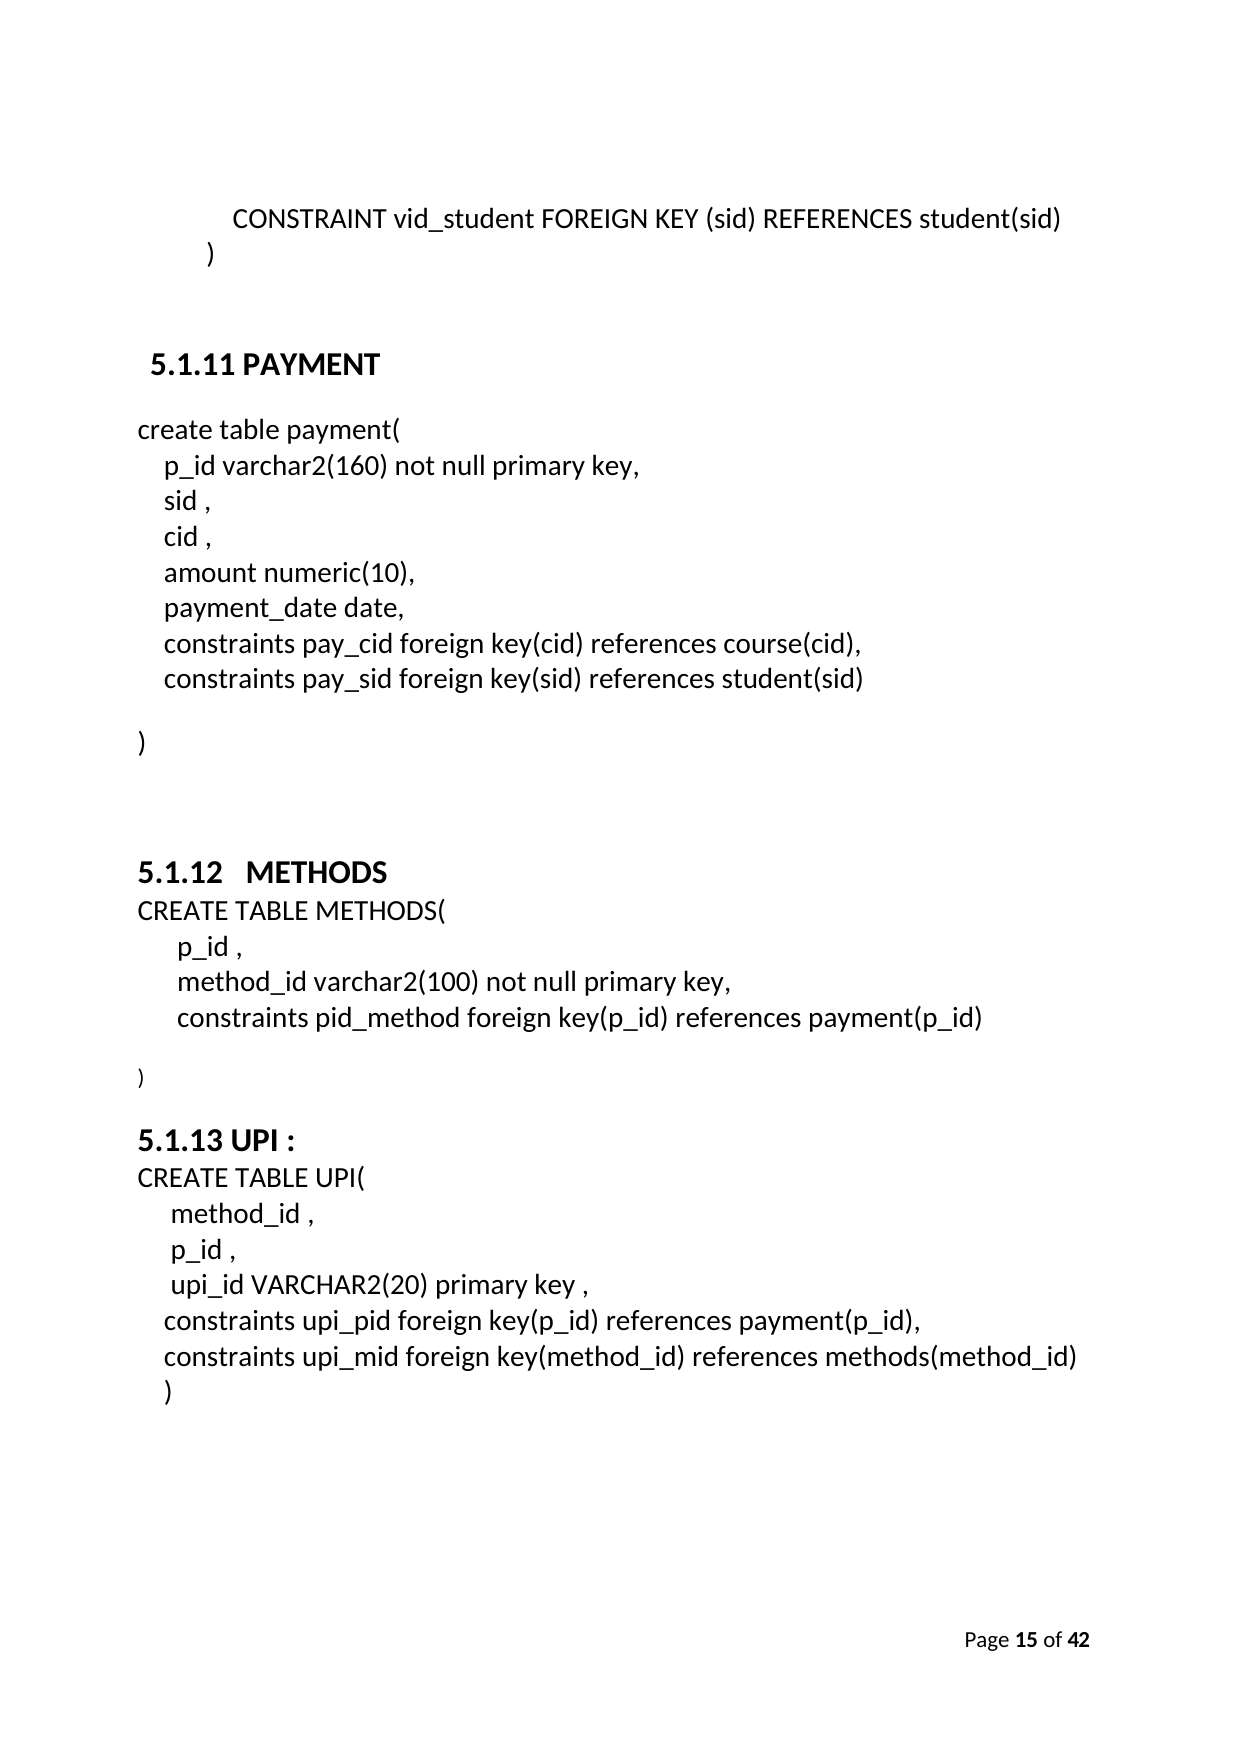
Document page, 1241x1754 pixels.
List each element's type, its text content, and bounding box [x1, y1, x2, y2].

text upi_id VARCHAR2(20) primary key , [137, 1266, 1176, 1302]
text create table payment( [137, 411, 1176, 447]
text constraints pay_sid foreign key(sid) references student(sid) [137, 661, 1176, 696]
text ) [137, 1373, 1176, 1409]
text ) [137, 1063, 1176, 1091]
text cid , [137, 518, 1176, 554]
text 5.1.12 METHODS [137, 852, 1176, 892]
text constraints upi_pid foreign key(p_id) references payment(p_id), [137, 1302, 1176, 1338]
subtitle PAYMENT [150, 342, 1176, 383]
text constraints upi_mid foreign key(method_id) references methods(method_id) [137, 1338, 1176, 1373]
text method_id , [137, 1195, 1176, 1231]
text amount numeric(10), [137, 554, 1176, 589]
text sid , [137, 482, 1176, 518]
text CREATE TABLE UPI( [137, 1159, 1176, 1195]
list ) [206, 236, 1176, 271]
text payment_date date, [137, 589, 1176, 625]
text constraints pay_cid foreign key(cid) references course(cid), [137, 625, 1176, 661]
list CONSTRAINT vid_student FOREIGN KEY (sid) REFERENCES student(sid) [206, 200, 1176, 236]
text CREATE TABLE METHODS( [137, 892, 1176, 928]
text method_id varchar2(100) not null primary key, [137, 963, 1176, 999]
text 5.1.13 UPI : [137, 1119, 1176, 1159]
text p_id , [137, 928, 1176, 963]
text ) [137, 724, 1176, 760]
text constraints pid_method foreign key(p_id) references payment(p_id) [137, 999, 1176, 1035]
text p_id , [137, 1231, 1176, 1266]
text p_id varchar2(160) not null primary key, [137, 447, 1176, 482]
